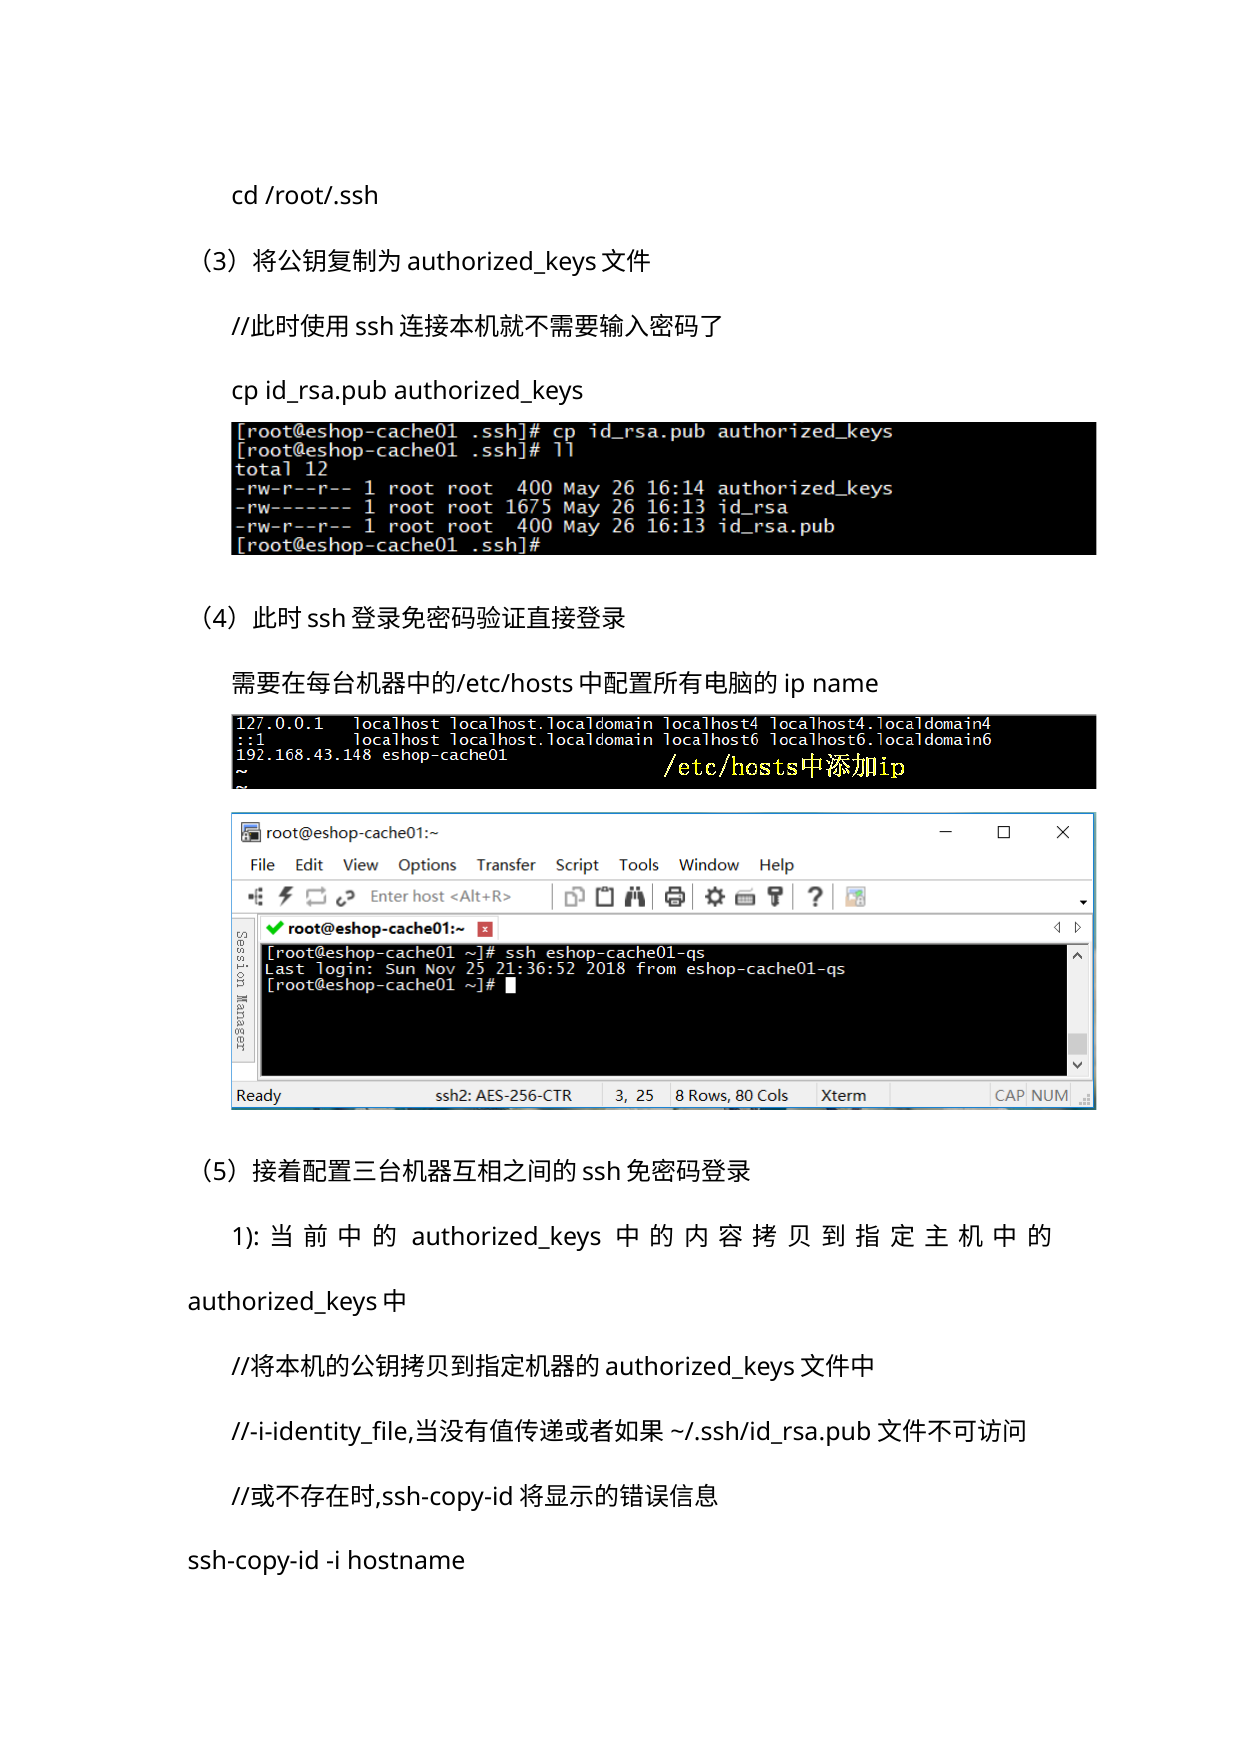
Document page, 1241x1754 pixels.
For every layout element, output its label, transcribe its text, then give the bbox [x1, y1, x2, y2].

text //或不存在时,ssh-copy-id 将显示的错误信息 [187, 1462, 1053, 1527]
picture [231, 714, 1097, 789]
text cd /root/.ssh [187, 162, 1053, 227]
picture [231, 422, 1097, 555]
text //此时使用ssh连接本机就不需要输入密码了 [187, 292, 1053, 357]
text //-i-identity_file,当没有值传递或者如果 ~/.ssh/id_rsa.pub 文件不可访问 [187, 1397, 1053, 1462]
picture [231, 812, 1097, 1110]
text （3）将公钥复制为authorized_keys文件 [187, 227, 1053, 292]
text （4）此时ssh登录免密码验证直接登录 [187, 584, 1053, 649]
text 需要在每台机器中的/etc/hosts中配置所有电脑的ip name [187, 649, 1053, 714]
text cp id_rsa.pub authorized_keys [187, 357, 1053, 422]
text //将本机的公钥拷贝到指定机器的authorized_keys文件中 [187, 1332, 1053, 1397]
text ssh-copy-id -i hostname [187, 1527, 1053, 1592]
text （5）接着配置三台机器互相之间的ssh免密码登录 [187, 1137, 1053, 1202]
text 1):当前中的authorized_keys中的内容拷贝到指定主机中的authorized_keys中 [187, 1202, 1053, 1332]
